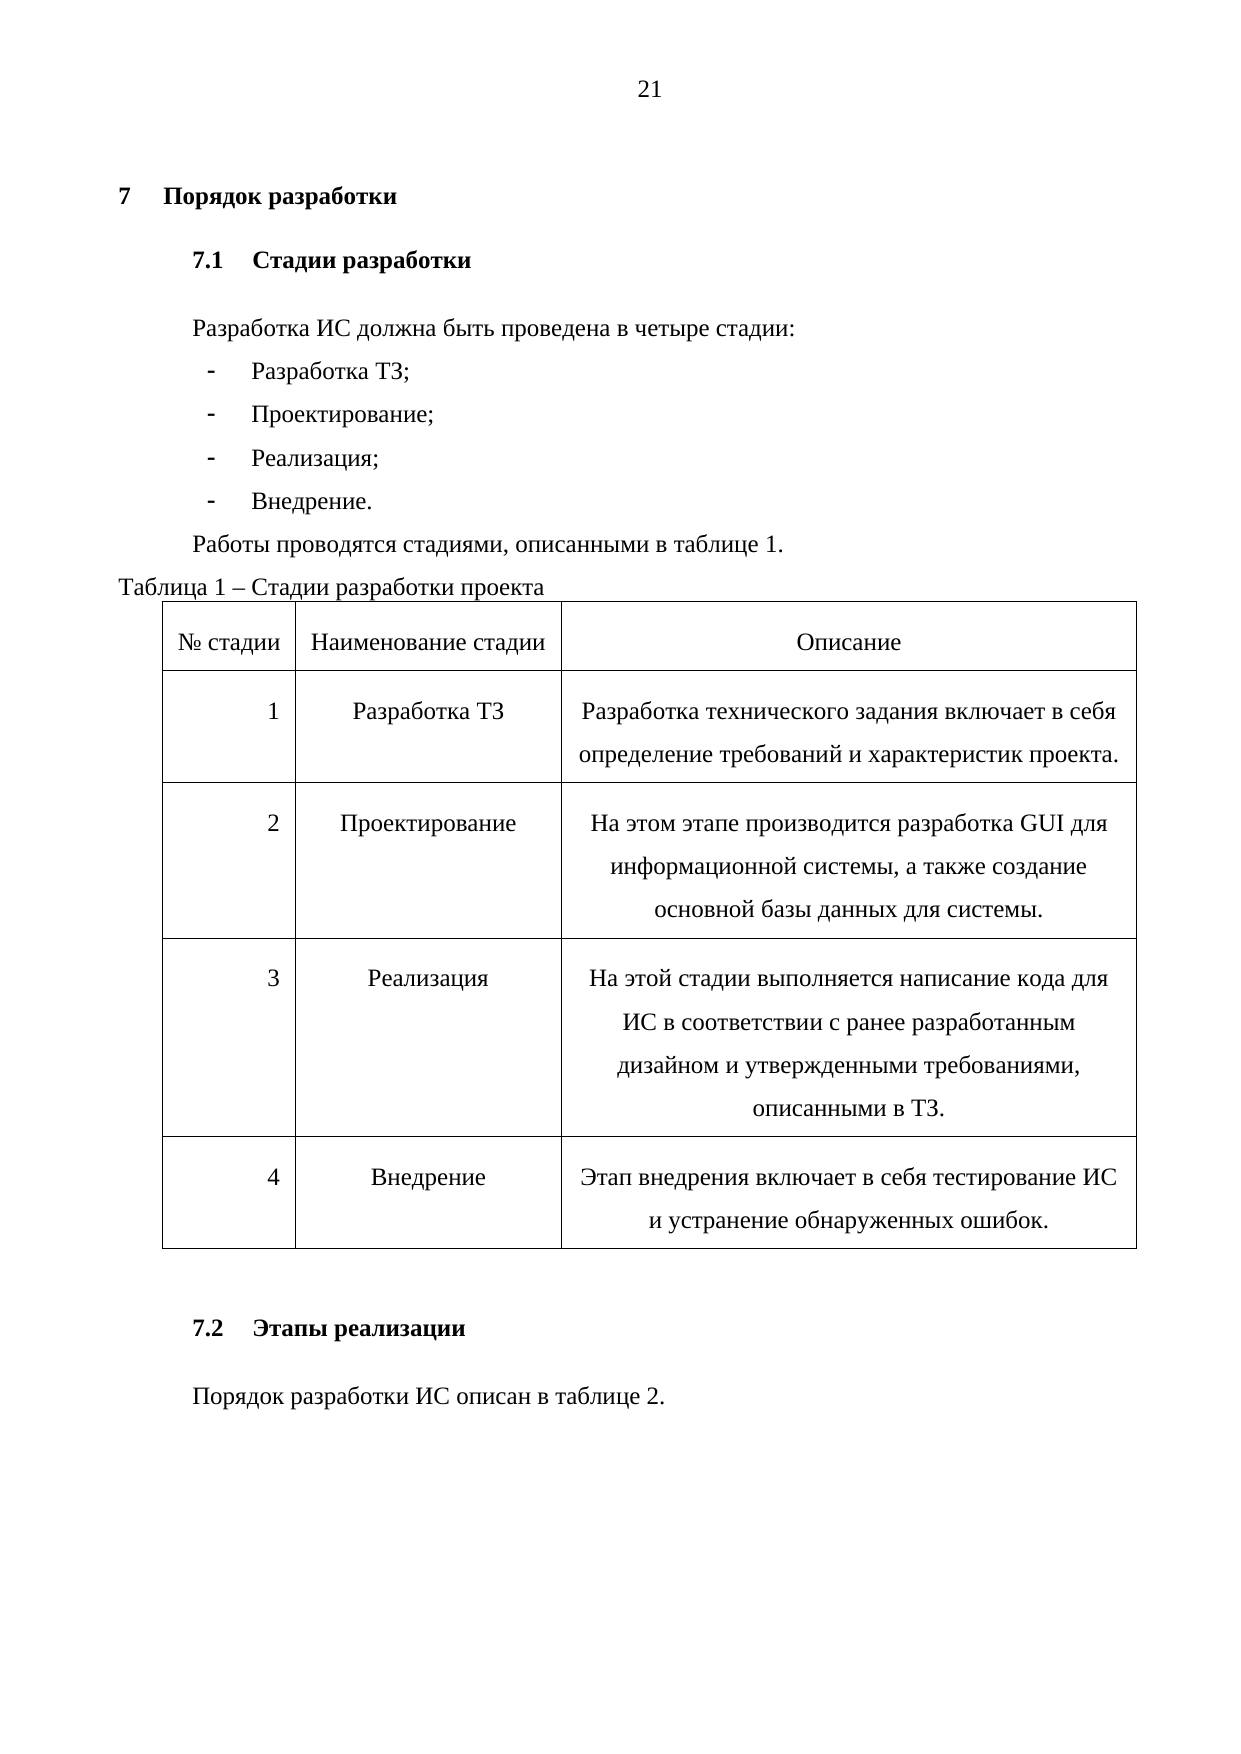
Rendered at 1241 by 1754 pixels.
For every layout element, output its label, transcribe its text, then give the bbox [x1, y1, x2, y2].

table_cell 2 [163, 783, 295, 937]
table_cell На этом этапе производится разработка GUI для информационной системы, а также создание основной базы данных для системы. [562, 783, 1136, 937]
table_cell 3 [163, 939, 295, 1136]
list Разработка ТЗ; [118, 356, 1181, 385]
table_header Наименование стадии [296, 602, 561, 670]
list Реализация; [118, 443, 1181, 471]
subtitle Порядок разработки [118, 181, 1181, 210]
table_cell Реализация [296, 939, 561, 1136]
table_cell Этап внедрения включает в себя тестирование ИС и устранение обнаруженных ошибок. [562, 1137, 1136, 1248]
table_cell Внедрение [296, 1137, 561, 1248]
text Разработка ИС должна быть проведена в четыре стадии: [118, 313, 1181, 342]
list Работы проводятся стадиями, описанными в таблице 1. [118, 529, 1181, 558]
table_cell Разработка ТЗ [296, 671, 561, 782]
text Таблица 1 – Стадии разработки проекта [118, 572, 1181, 601]
list Внедрение. [118, 486, 1181, 514]
table_cell 4 [163, 1137, 295, 1248]
table_cell Разработка технического задания включает в себя определение требований и характеристик проекта. [562, 671, 1136, 782]
list Проектирование; [118, 399, 1181, 428]
subtitle Стадии разработки [192, 245, 1181, 274]
table_cell 1 [163, 671, 295, 782]
table_cell На этой стадии выполняется написание кода для ИС в соответствии с ранее разработанным дизайном и утвержденными требованиями, описанными в ТЗ. [562, 939, 1136, 1136]
table_header Описание [562, 602, 1136, 670]
subtitle Этапы реализации [192, 1313, 1181, 1342]
table_header № стадии [163, 602, 295, 670]
table_cell Проектирование [296, 783, 561, 937]
text Порядок разработки ИС описан в таблице 2. [118, 1381, 1181, 1410]
